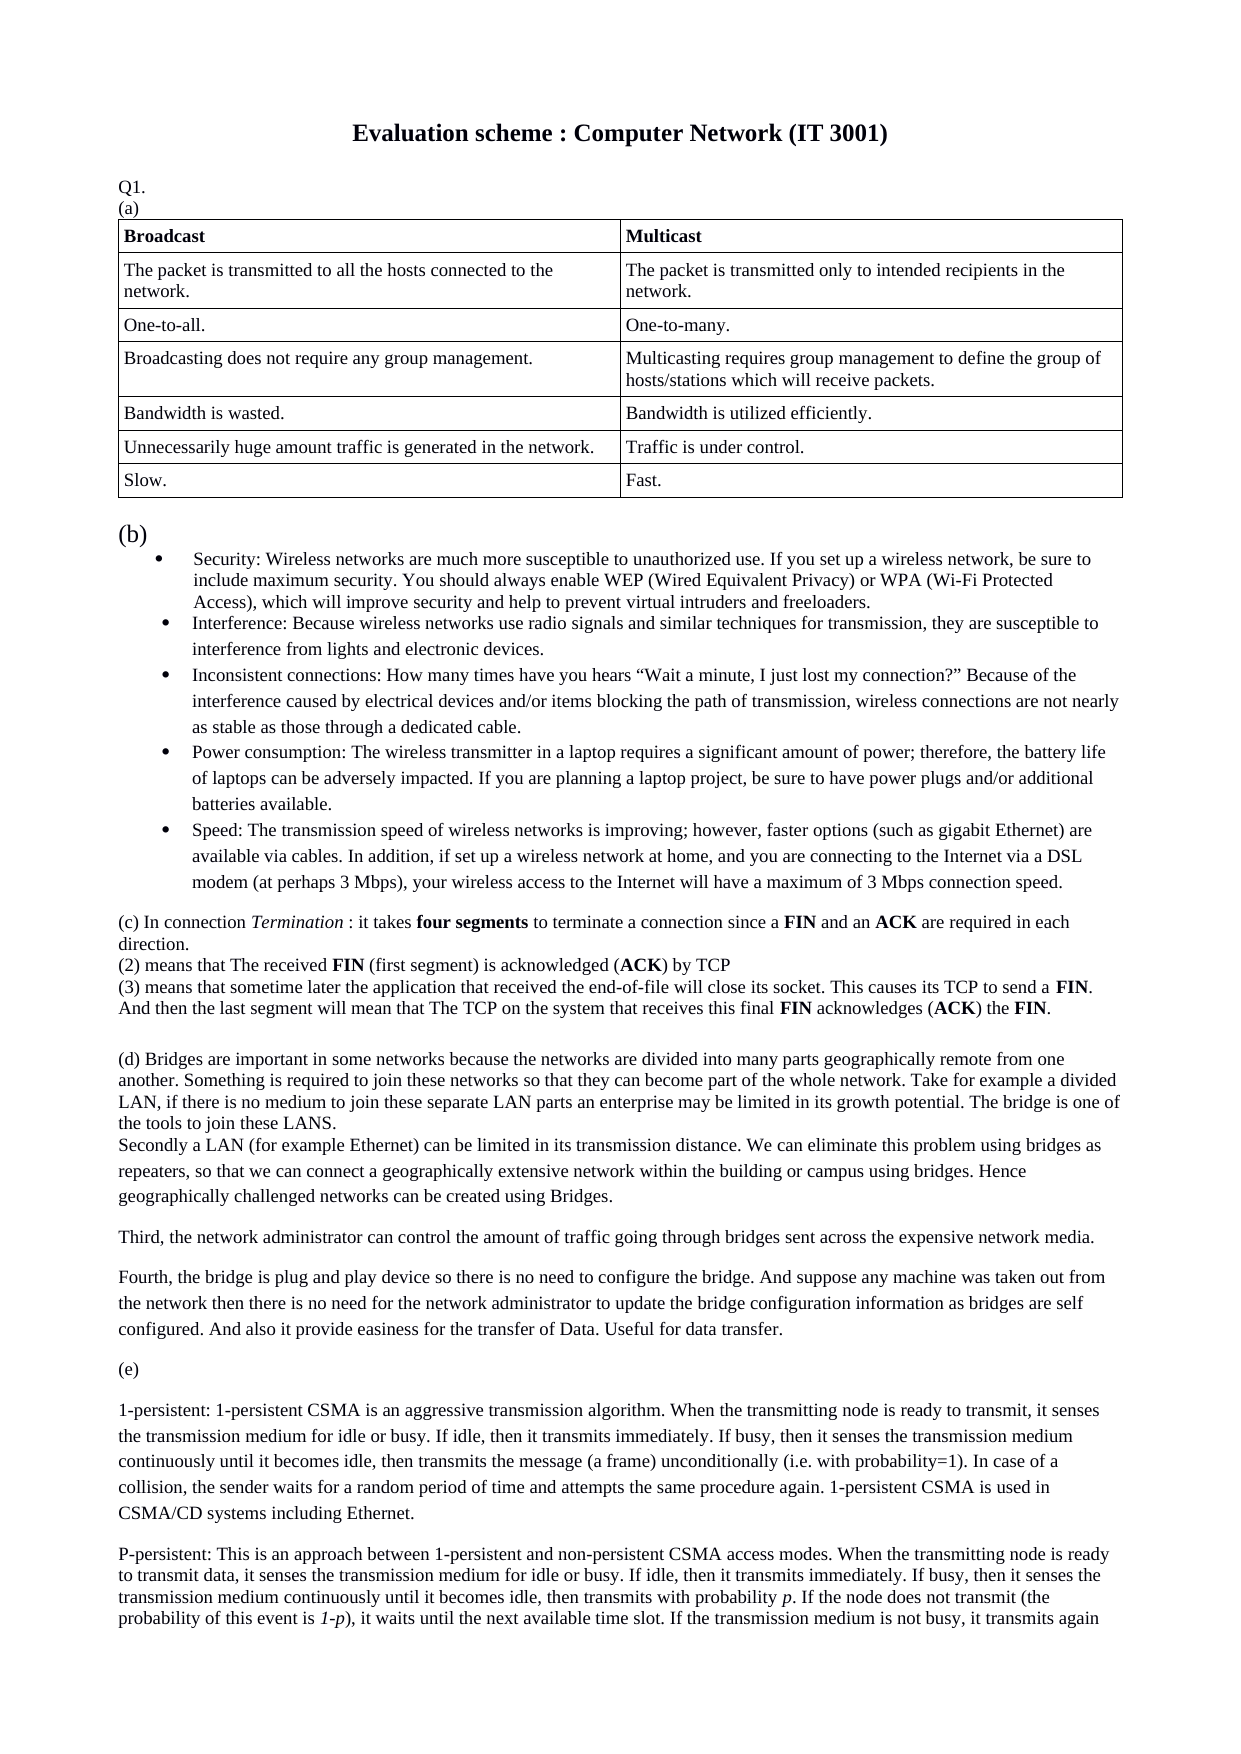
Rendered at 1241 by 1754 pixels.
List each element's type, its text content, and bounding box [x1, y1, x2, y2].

text (a) [118, 197, 1122, 219]
list Inconsistent connections: How many times have you hears “Wait a minute, I just lost my connection?” Because of the interference caused by electrical devices and/or items blocking the path of transmission, wireless connections are not nearly as stable as those through a dedicated cable. [162, 664, 1122, 737]
table_cell Bandwidth is wasted. [119, 397, 620, 429]
table_cell One-to-all. [119, 309, 620, 341]
table_cell The packet is transmitted to all the hosts connected to the network. [119, 253, 620, 307]
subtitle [118, 1542, 1122, 1629]
table_cell Slow. [119, 464, 620, 497]
table_cell Fast. [621, 464, 1122, 497]
text Q1. [118, 176, 1122, 197]
table_cell One-to-many. [621, 309, 1122, 341]
list Interference: Because wireless networks use radio signals and similar techniques for transmission, they are susceptible to interference from lights and electronic devices. [162, 612, 1122, 659]
table_cell Traffic is under control. [621, 431, 1122, 463]
text Fourth, the bridge is plug and play device so there is no need to configure the bridge. And suppose any machine was taken out from the network then there is no need for the network administrator to update the bridge configuration information as bridges are self configured. And also it provide easiness for the transfer of Data. Useful for data transfer. [118, 1266, 1122, 1339]
text (e) [118, 1358, 1122, 1380]
text (d) Bridges are important in some networks because the networks are divided into many parts geographically remote from one another. Something is required to join these networks so that they can become part of the whole network. Take for example a divided LAN, if there is no medium to join these separate LAN parts an enterprise may be limited in its growth potential. The bridge is one of the tools to join these LANS. [118, 1047, 1122, 1134]
table_cell Unnecessarily huge amount traffic is generated in the network. [119, 431, 620, 463]
table_cell Multicasting requires group management to define the group of hosts/stations which will receive packets. [621, 342, 1122, 396]
list Security: Wireless networks are much more susceptible to unauthorized use. If you set up a wireless network, be sure to include maximum security. You should always enable WEP (Wired Equivalent Privacy) or WPA (Wi-Fi Protected Access), which will improve security and help to prevent virtual intruders and freeloaders. [156, 547, 1122, 612]
table_header Multicast [621, 220, 1122, 252]
table_cell The packet is transmitted only to intended recipients in the network. [621, 253, 1122, 307]
text Secondly a LAN (for example Ethernet) can be limited in its transmission distance. We can eliminate this problem using bridges as repeaters, so that we can connect a geographically extensive network within the building or campus using bridges. Hence geographically challenged networks can be created using Bridges. [118, 1134, 1122, 1207]
text (c) In connection Termination : it takes four segments to terminate a connection since a FIN and an ACK are required in each direction. (2) means that The received FIN (first segment) is acknowledged (ACK) by TCP (3) means that sometime later the application that received the end-of-file will close its socket. This causes its TCP to send a FIN. And then the last segment will mean that The TCP on the system that receives this final FIN acknowledges (ACK) the FIN. [118, 911, 1122, 1019]
list Power consumption: The wireless transmitter in a laptop requires a significant amount of power; therefore, the battery life of laptops can be adversely impacted. If you are planning a laptop project, be sure to have power plugs and/or additional batteries available. [162, 741, 1122, 814]
list Speed: The transmission speed of wireless networks is improving; however, faster options (such as gigabit Ethernet) are available via cables. In addition, if set up a wireless network at home, and you are connecting to the Internet via a DSL modem (at perhaps 3 Mbps), your wireless access to the Internet will have a maximum of 3 Mbps connection speed. [162, 819, 1122, 892]
table_cell Bandwidth is utilized efficiently. [621, 397, 1122, 429]
table_cell Broadcasting does not require any group management. [119, 342, 620, 396]
text 1-persistent: 1-persistent CSMA is an aggressive transmission algorithm. When the transmitting node is ready to transmit, it senses the transmission medium for idle or busy. If idle, then it transmits immediately. If busy, then it senses the transmission medium continuously until it becomes idle, then transmits the message (a frame) unconditionally (i.e. with probability=1). In case of a collision, the sender waits for a random period of time and attempts the same procedure again. 1-persistent CSMA is used in CSMA/CD systems including Ethernet. [118, 1399, 1122, 1524]
text Evaluation scheme : Computer Network (IT 3001) [118, 118, 1122, 147]
table_header Broadcast [119, 220, 620, 252]
text (b) [118, 519, 1122, 547]
text Third, the network administrator can control the amount of traffic going through bridges sent across the expensive network media. [118, 1226, 1122, 1247]
